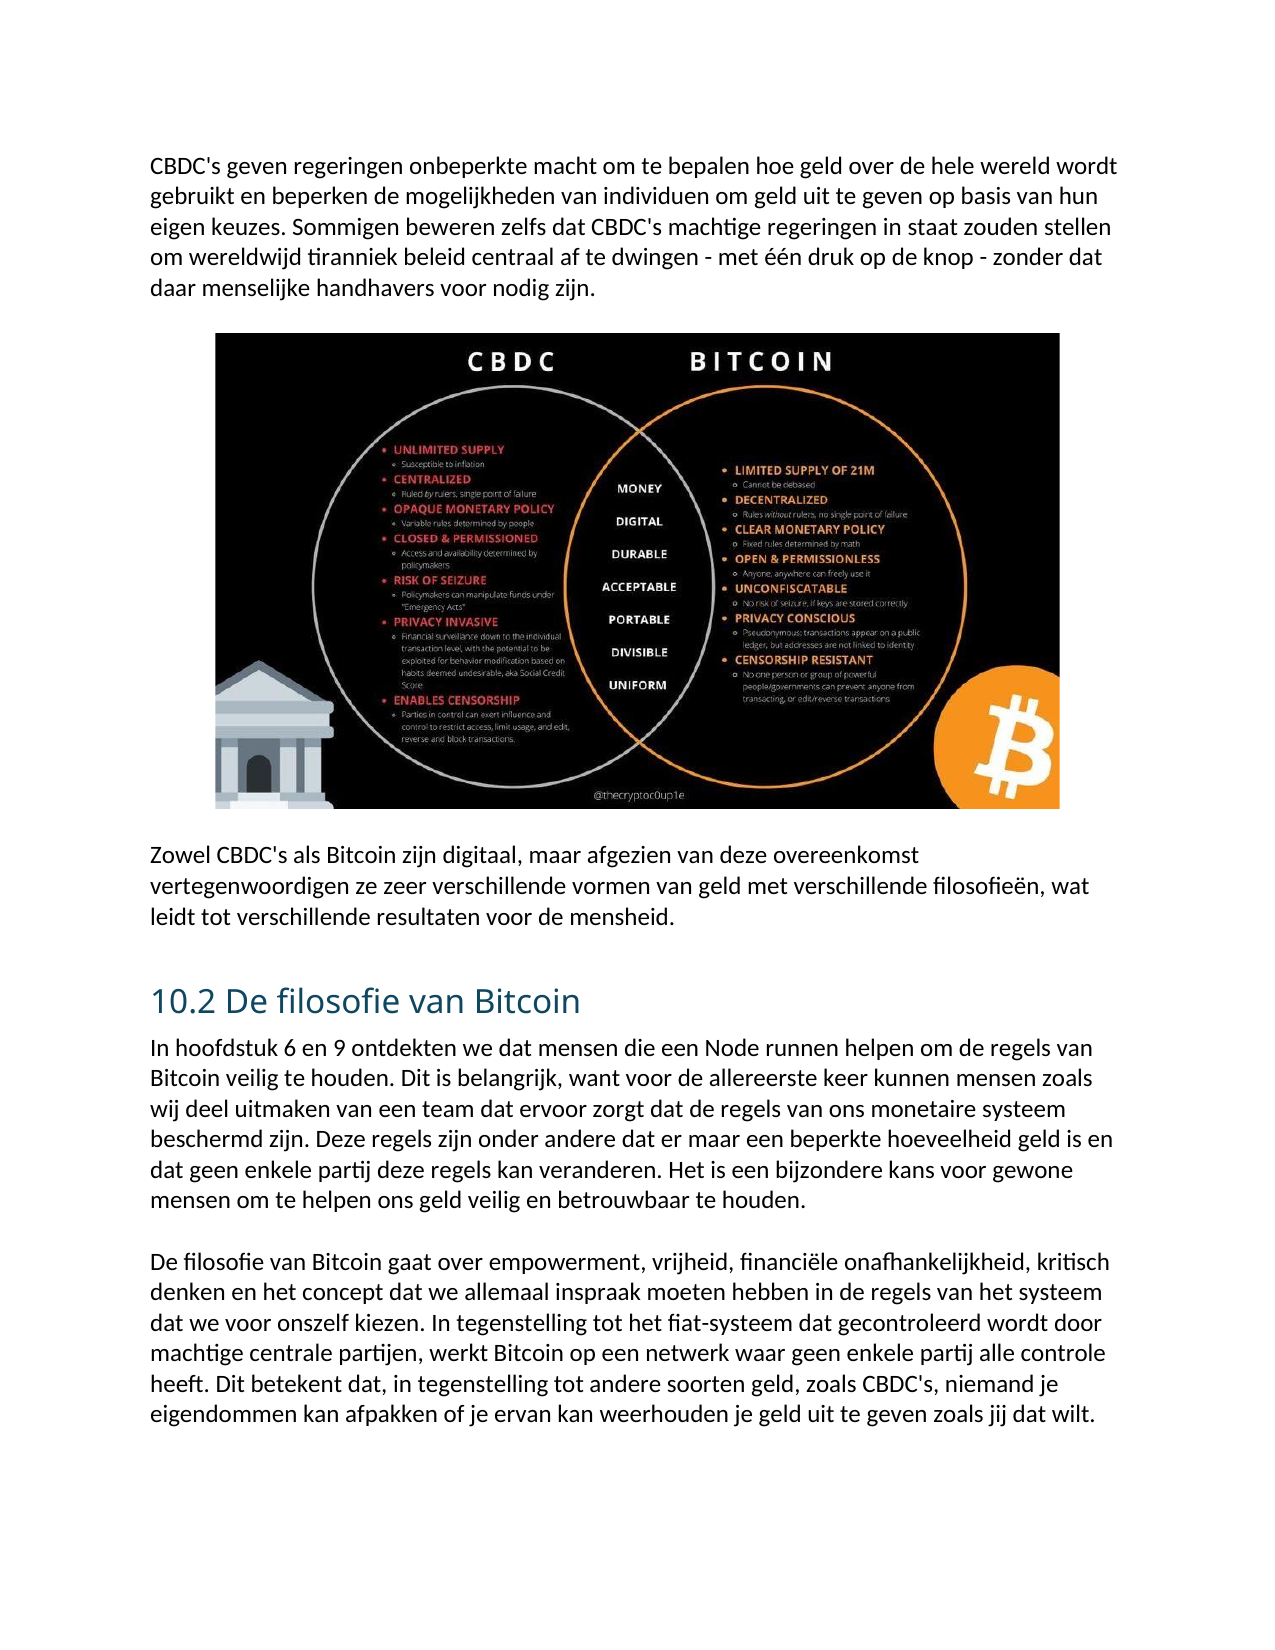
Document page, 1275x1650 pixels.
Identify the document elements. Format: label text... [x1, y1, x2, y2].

text Zowel CBDC's als Bitcoin zijn digitaal, maar afgezien van deze overeenkomst vertegenwoordigen ze zeer verschillende vormen van geld met verschillende filosofieën, wat leidt tot verschillende resultaten voor de mensheid. [150, 839, 1125, 931]
text De filosofie van Bitcoin gaat over empowerment, vrijheid, financiële onafhankelijkheid, kritisch denken en het concept dat we allemaal inspraak moeten hebben in de regels van het systeem dat we voor onszelf kiezen. In tegenstelling tot het fiat-systeem dat gecontroleerd wordt door machtige centrale partijen, werkt Bitcoin op een netwerk waar geen enkele partij alle controle heeft. Dit betekent dat, in tegenstelling tot andere soorten geld, zoals CBDC's, niemand je eigendommen kan afpakken of je ervan kan weerhouden je geld uit te geven zoals jij dat wilt. [150, 1246, 1125, 1429]
subtitle 10.2 De filosofie van Bitcoin [150, 978, 1125, 1024]
text CBDC's geven regeringen onbeperkte macht om te bepalen hoe geld over de hele wereld wordt gebruikt en beperken de mogelijkheden van individuen om geld uit te geven op basis van hun eigen keuzes. Sommigen beweren zelfs dat CBDC's machtige regeringen in staat zouden stellen om wereldwijd tiranniek beleid centraal af te dwingen - met één druk op de knop - zonder dat daar menselijke handhavers voor nodig zijn. [150, 150, 1125, 303]
picture [215, 333, 1060, 809]
text In hoofdstuk 6 en 9 ontdekten we dat mensen die een Node runnen helpen om de regels van Bitcoin veilig te houden. Dit is belangrijk, want voor de allereerste keer kunnen mensen zoals wij deel uitmaken van een team dat ervoor zorgt dat de regels van ons monetaire systeem beschermd zijn. Deze regels zijn onder andere dat er maar een beperkte hoeveelheid geld is en dat geen enkele partij deze regels kan veranderen. Het is een bijzondere kans voor gewone mensen om te helpen ons geld veilig en betrouwbaar te houden. [150, 1032, 1125, 1215]
